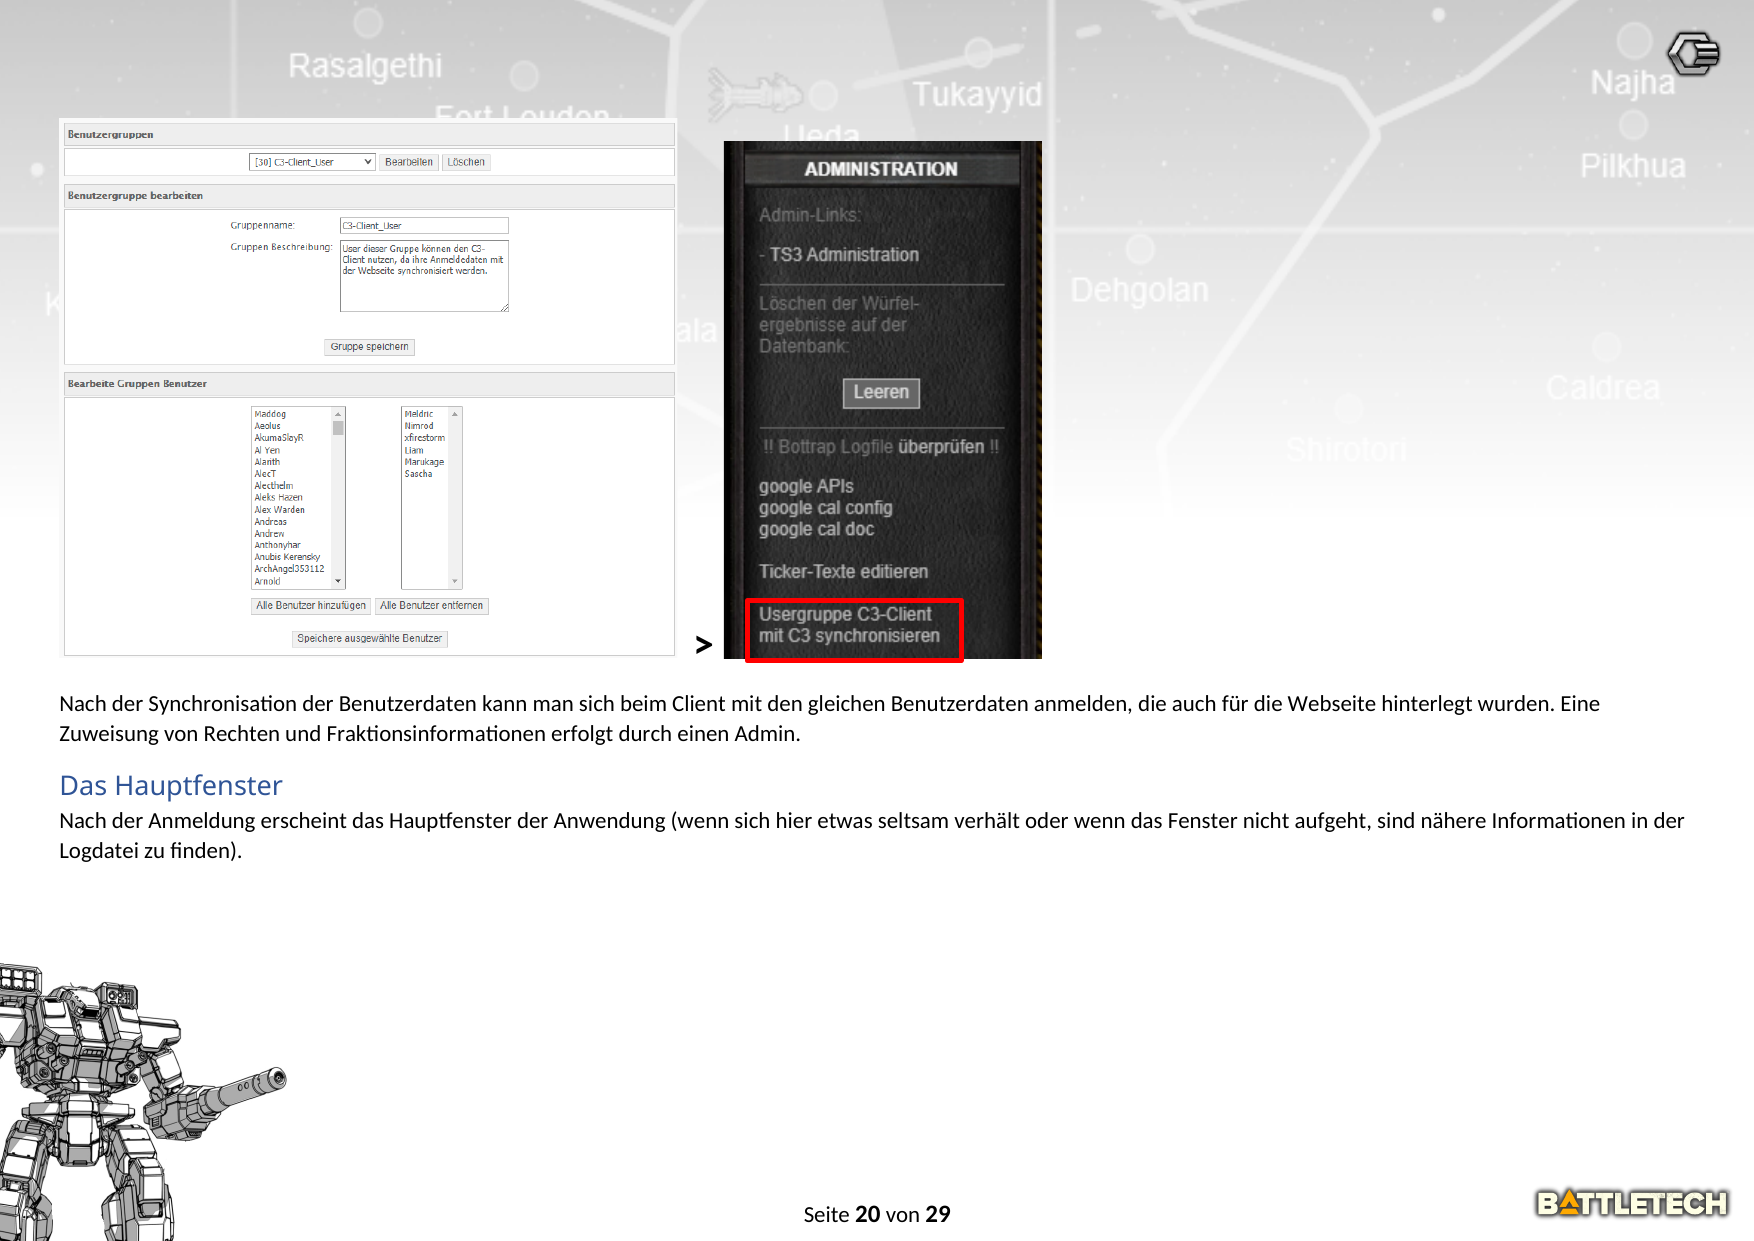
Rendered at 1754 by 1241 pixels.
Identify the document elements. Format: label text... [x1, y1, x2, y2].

picture [1524, 1170, 1741, 1239]
text Nach der Anmeldung erscheint das Hauptfenster der Anwendung (wenn sich hier etwas seltsam verhält oder wenn das Fenster nicht aufgeht, sind nähere Informationen in der Logdatei zu finden). [59, 806, 1695, 864]
picture [0, 0, 1754, 531]
subtitle Das Hauptfenster [59, 766, 1695, 803]
picture [0, 941, 292, 1241]
text > [59, 118, 1695, 668]
text Nach der Synchronisation der Benutzerdaten kann man sich beim Client mit den gleichen Benutzerdaten anmelden, die auch für die Webseite hinterlegt wurden. Eine Zuweisung von Rechten und Fraktionsinformationen erfolgt durch einen Admin. [59, 689, 1695, 747]
